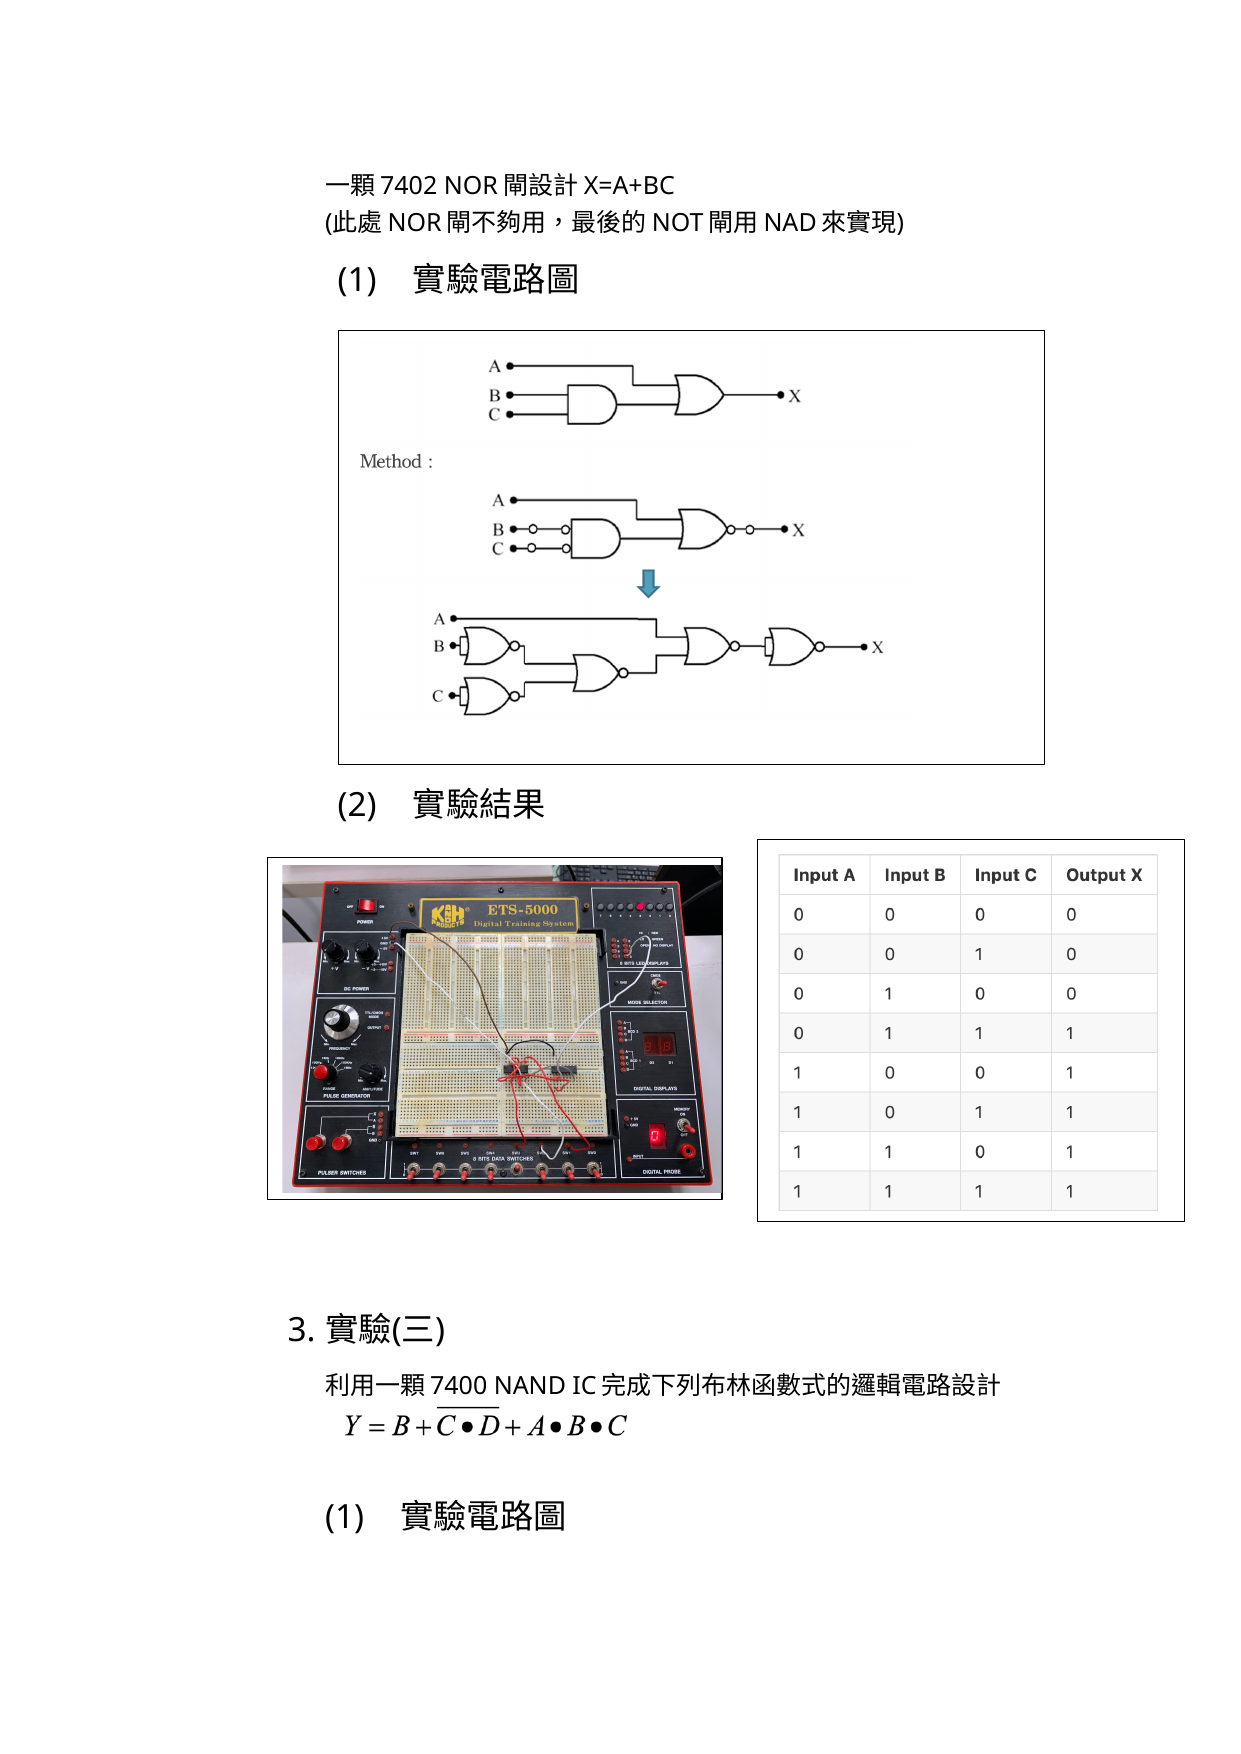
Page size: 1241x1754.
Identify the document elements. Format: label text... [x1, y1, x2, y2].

list 一顆7402 NOR閘設計 X=A+BC [287, 164, 1053, 202]
picture [325, 1402, 685, 1443]
picture [353, 338, 915, 720]
picture [282, 865, 722, 1193]
picture [772, 847, 1167, 1214]
text 利用一顆7400 NAND IC完成下列布林函數式的邏輯電路設計 [287, 1364, 1053, 1402]
list 實驗電路圖 [337, 239, 1053, 314]
list (此處NOR閘不夠用，最後的NOT閘用NAD來實現) [287, 202, 1053, 239]
list 實驗結果 [337, 764, 1053, 839]
list 實驗電路圖 [325, 1477, 1053, 1552]
list 實驗(三) [287, 1289, 1053, 1364]
